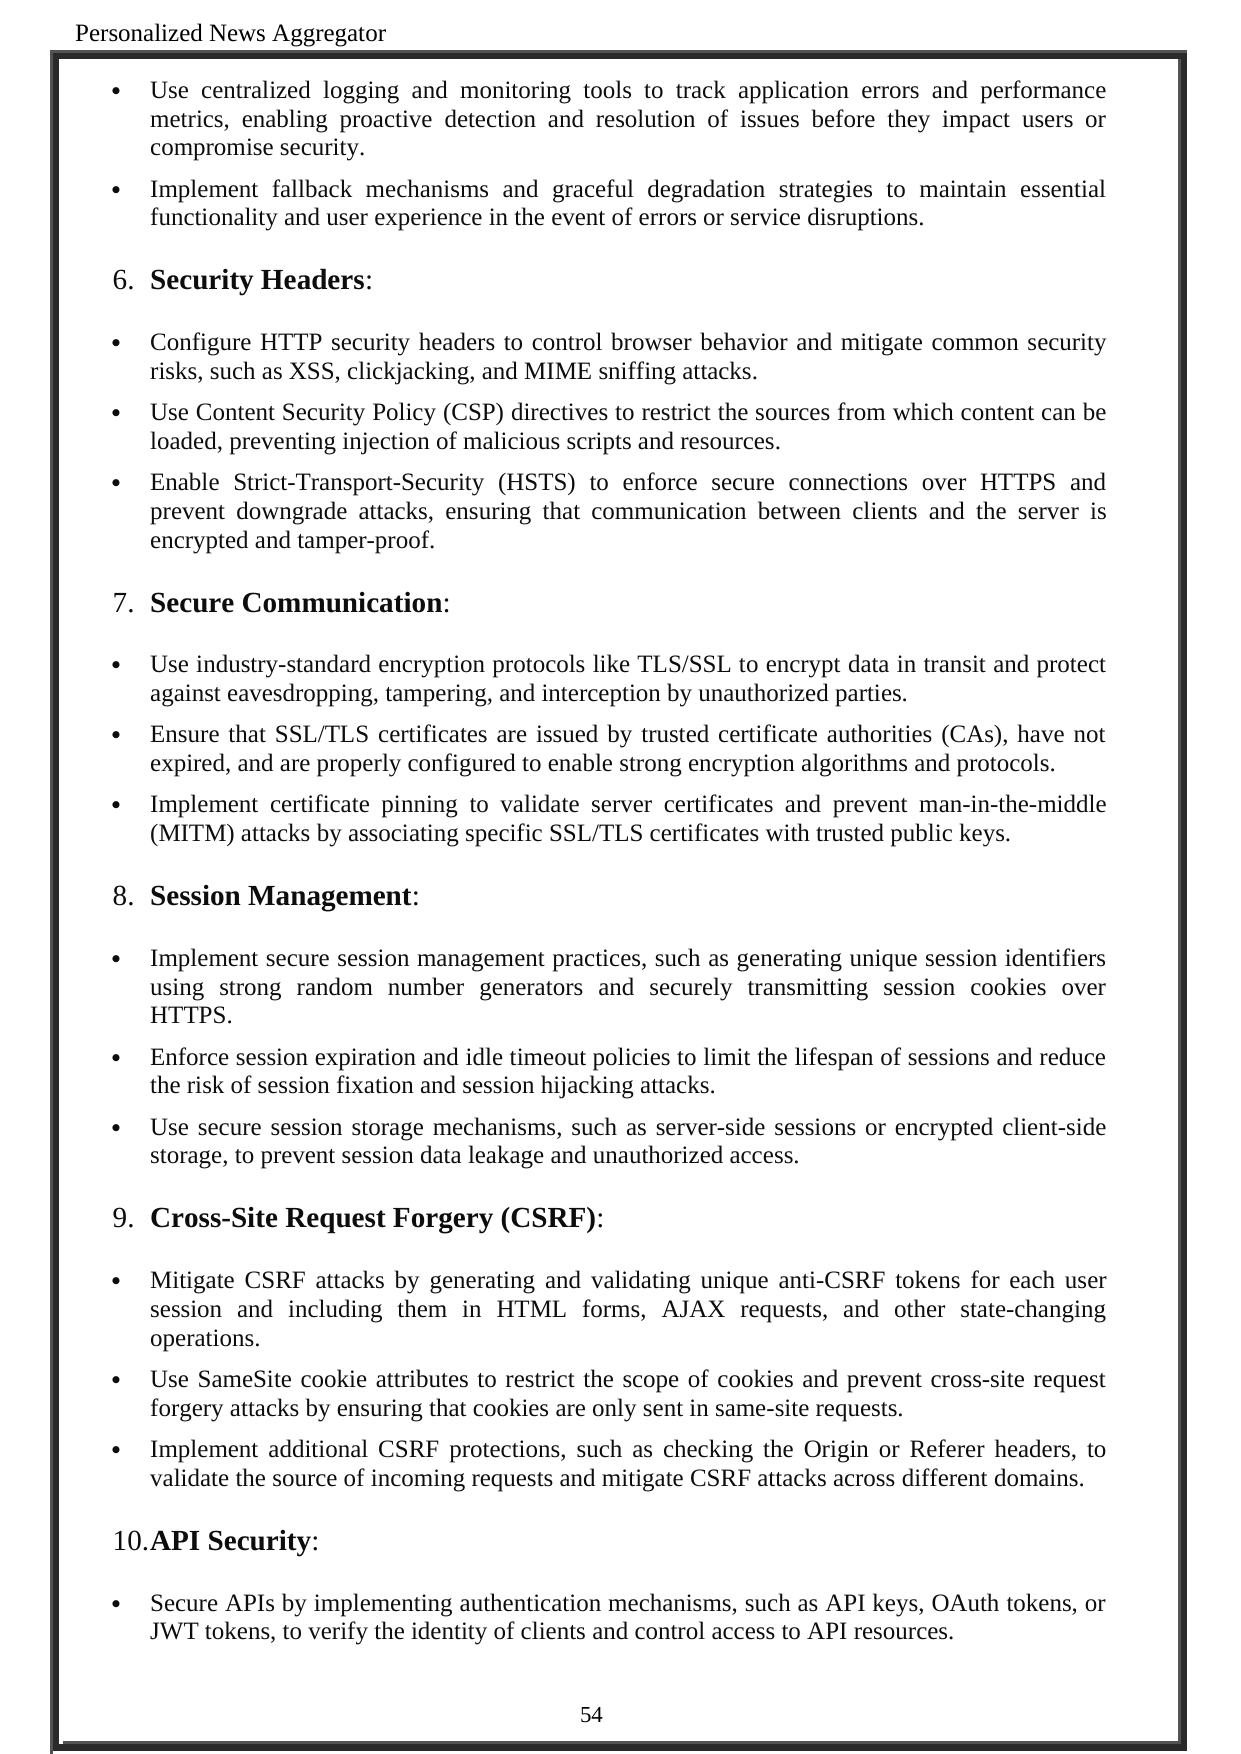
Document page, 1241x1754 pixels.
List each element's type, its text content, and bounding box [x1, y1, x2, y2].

list Implement secure session management practices, such as generating unique session identifiers using strong random number generators and securely transmitting session cookies over HTTPS. [112, 943, 1107, 1029]
list API Security: [112, 1523, 1107, 1556]
list Implement certificate pinning to validate server certificates and prevent man-in-the-middle (MITM) attacks by associating specific SSL/TLS certificates with trusted public keys. [112, 789, 1107, 847]
list Enforce session expiration and idle timeout policies to limit the lifespan of sessions and reduce the risk of session fixation and session hijacking attacks. [112, 1042, 1107, 1099]
list Configure HTTP security headers to control browser behavior and mitigate common security risks, such as XSS, clickjacking, and MIME sniffing attacks. [112, 327, 1107, 385]
list Secure Communication: [112, 585, 1107, 618]
list Secure APIs by implementing authentication mechanisms, such as API keys, OAuth tokens, or JWT tokens, to verify the identity of clients and control access to API resources. [112, 1588, 1107, 1645]
list Use Content Security Policy (CSP) directives to restrict the sources from which content can be loaded, preventing injection of malicious scripts and resources. [112, 397, 1107, 455]
list Enable Strict-Transport-Security (HSTS) to enforce secure connections over HTTPS and prevent downgrade attacks, ensuring that communication between clients and the server is encrypted and tamper-proof. [112, 467, 1107, 553]
list Ensure that SSL/TLS certificates are issued by trusted certificate authorities (CAs), have not expired, and are properly configured to enable strong encryption algorithms and protocols. [112, 719, 1107, 777]
list Cross-Site Request Forgery (CSRF): [112, 1201, 1107, 1234]
list Security Headers: [112, 262, 1107, 296]
list Use centralized logging and monitoring tools to track application errors and performance metrics, enabling proactive detection and resolution of issues before they impact users or compromise security. [112, 75, 1107, 161]
list Implement additional CSRF protections, such as checking the Origin or Referer headers, to validate the source of incoming requests and mitigate CSRF attacks across different domains. [112, 1434, 1107, 1492]
list Session Management: [112, 878, 1107, 912]
list Use industry-standard encryption protocols like TLS/SSL to encrypt data in transit and protect against eavesdropping, tampering, and interception by unauthorized parties. [112, 649, 1107, 707]
list Use SameSite cookie attributes to restrict the scope of cookies and prevent cross-site request forgery attacks by ensuring that cookies are only sent in same-site requests. [112, 1364, 1107, 1422]
list Use secure session storage mechanisms, such as server-side sessions or encrypted client-side storage, to prevent session data leakage and unauthorized access. [112, 1112, 1107, 1169]
list Implement fallback mechanisms and graceful degradation strategies to maintain essential functionality and user experience in the event of errors or service disruptions. [112, 174, 1107, 231]
list Mitigate CSRF attacks by generating and validating unique anti-CSRF tokens for each user session and including them in HTML forms, AJAX requests, and other state-changing operations. [112, 1265, 1107, 1352]
